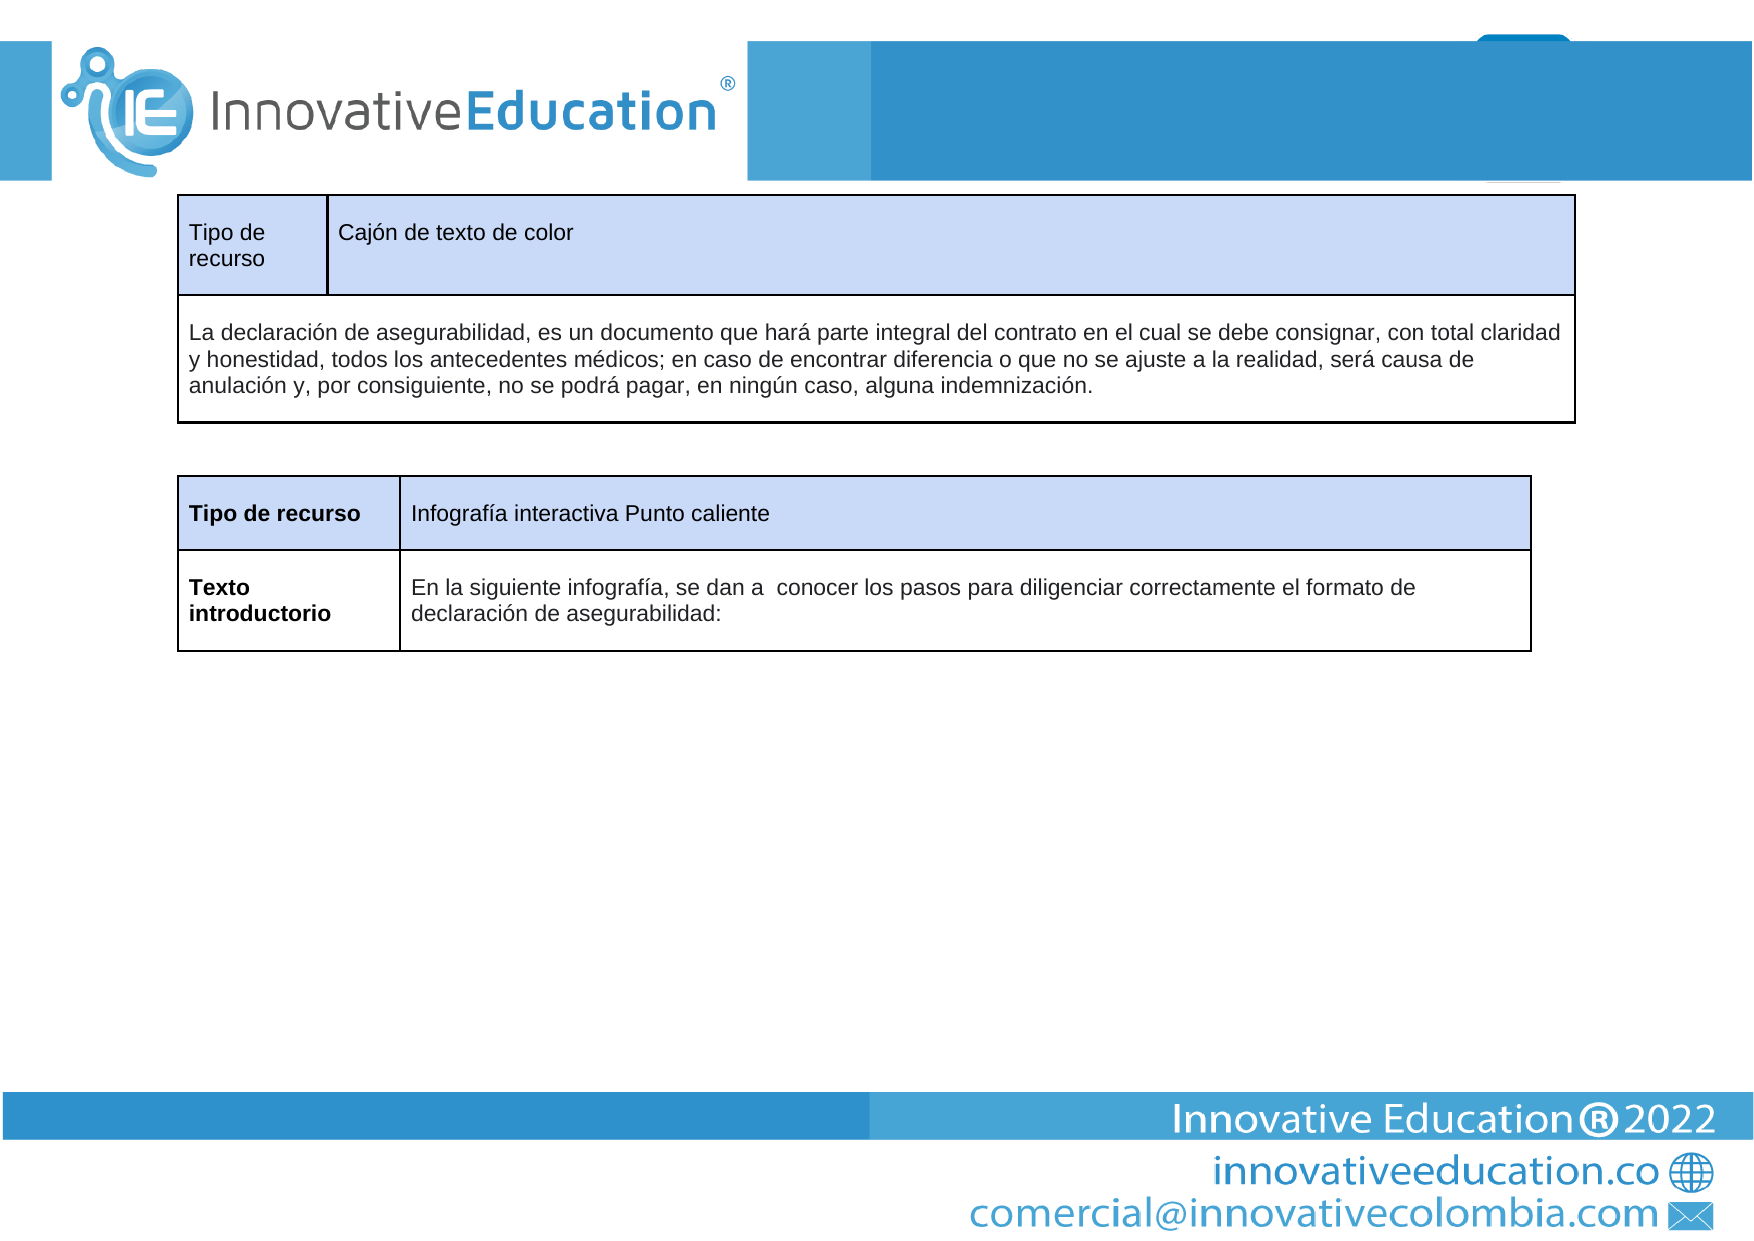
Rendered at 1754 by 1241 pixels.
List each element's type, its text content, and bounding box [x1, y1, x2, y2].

picture [2, 1091, 1754, 1237]
table_header Tipo de recurso [179, 196, 326, 294]
table_header Infografía interactiva Punto caliente [401, 477, 1530, 549]
table_cell En la siguiente infografía, se dan a conocer los pasos para diligenciar correctamente el formato de declaración de asegurabilidad: [401, 551, 1530, 650]
table_header Tipo de recurso [179, 477, 399, 549]
table_header Cajón de texto de color [329, 196, 1574, 294]
table_cell La declaración de asegurabilidad, es un documento que hará parte integral del contrato en el cual se debe consignar, con total claridad y honestidad, todos los antecedentes médicos; en caso de encontrar diferencia o que no se ajuste a la realidad, será causa de anulación y, por consiguiente, no se podrá pagar, en ningún caso, alguna indemnización. [179, 296, 1574, 421]
picture [0, 28, 1752, 194]
table_cell Texto introductorio [179, 551, 399, 650]
